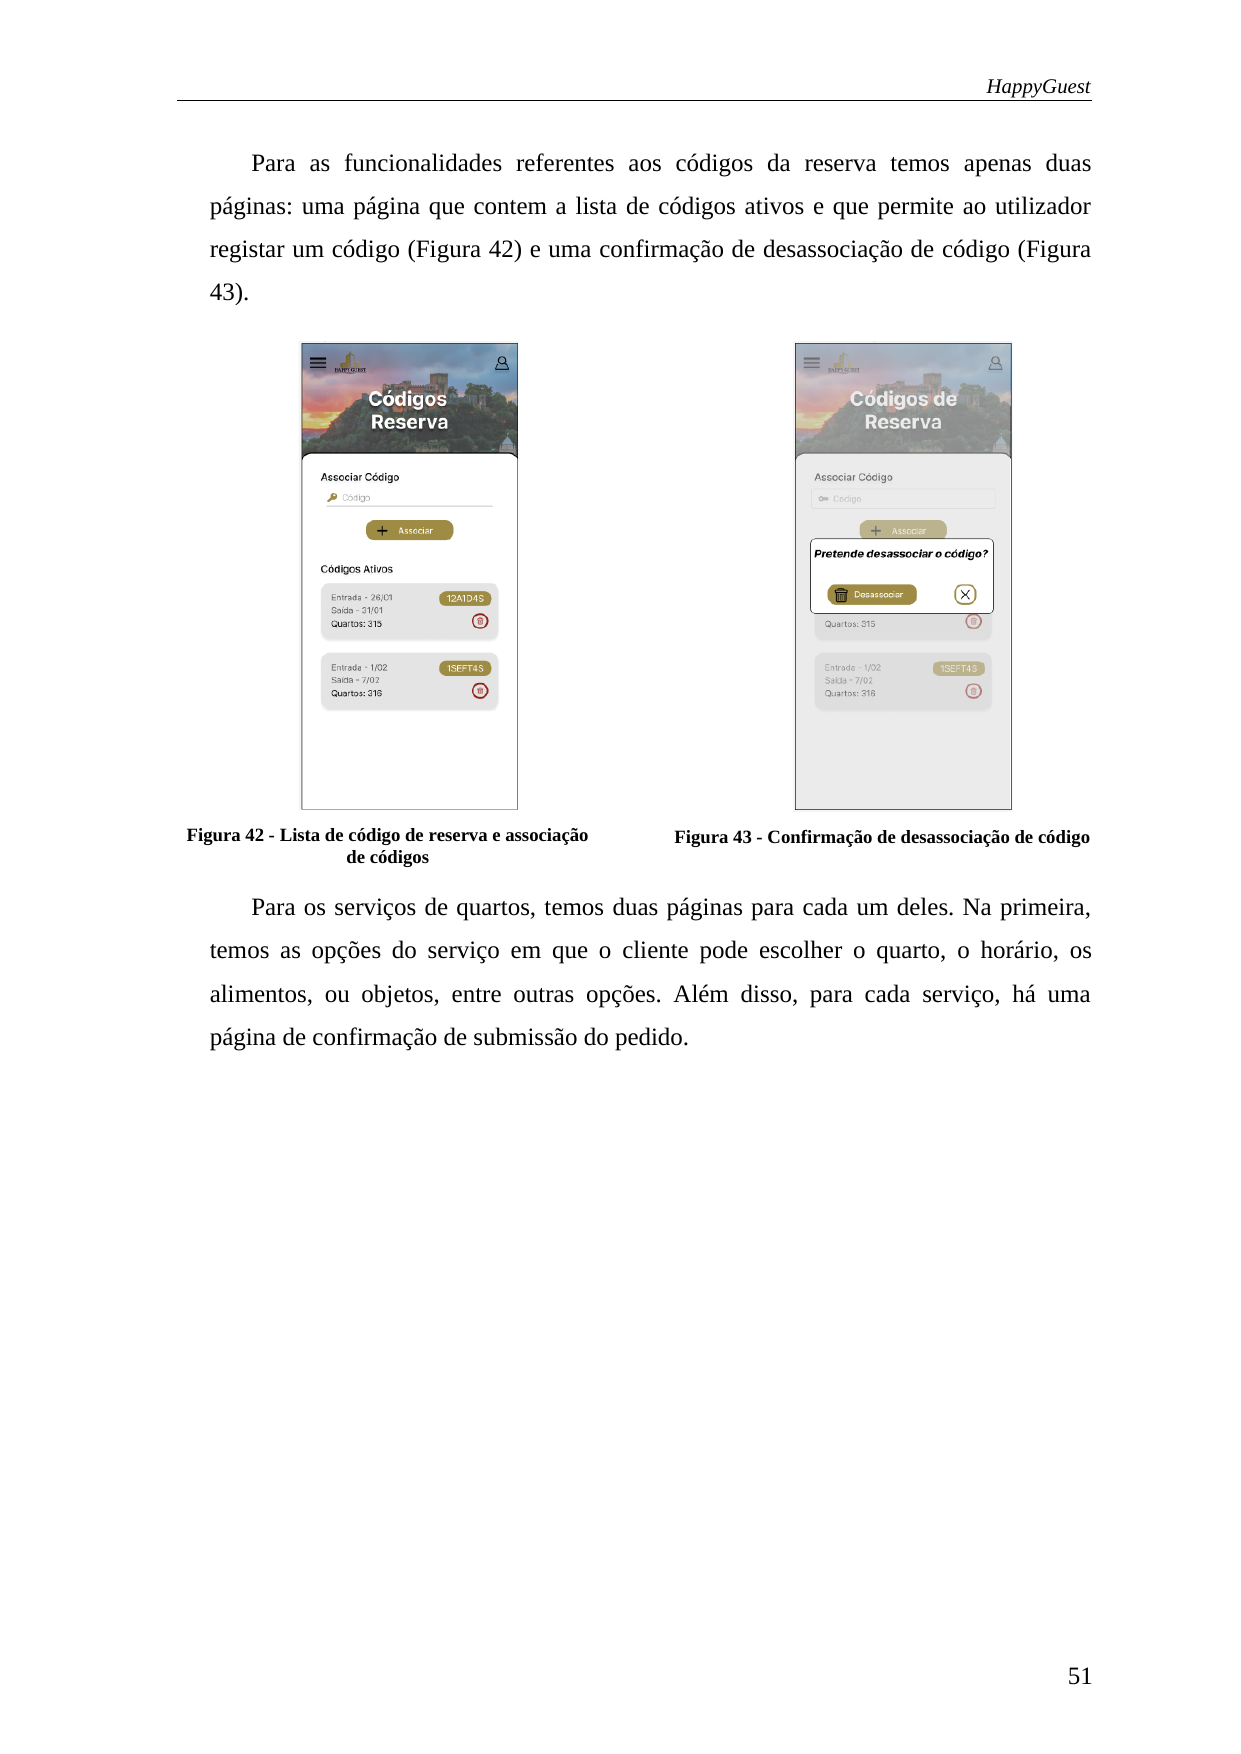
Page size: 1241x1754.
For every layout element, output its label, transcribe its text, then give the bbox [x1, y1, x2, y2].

picture [792, 341, 1013, 812]
text Para as funcionalidades referentes aos códigos da reserva temos apenas duas páginas: uma página que contem a lista de códigos ativos e que permite ao utilizador registar um código (Figura 42) e uma confirmação de desassociação de código (Figura 43). [209, 148, 1092, 306]
text Para os serviços de quartos, temos duas páginas para cada um deles. Na primeira, temos as opções do serviço em que o cliente pode escolher o quarto, o horário, os alimentos, ou objetos, entre outras opções. Além disso, para cada serviço, há uma página de confirmação de submissão do pedido. [209, 892, 1092, 1051]
text Figura 42 - Lista de código de reserva e associação de códigos [177, 824, 598, 867]
text Figura 43 - Confirmação de desassociação de código [672, 826, 1092, 848]
picture [298, 341, 519, 810]
